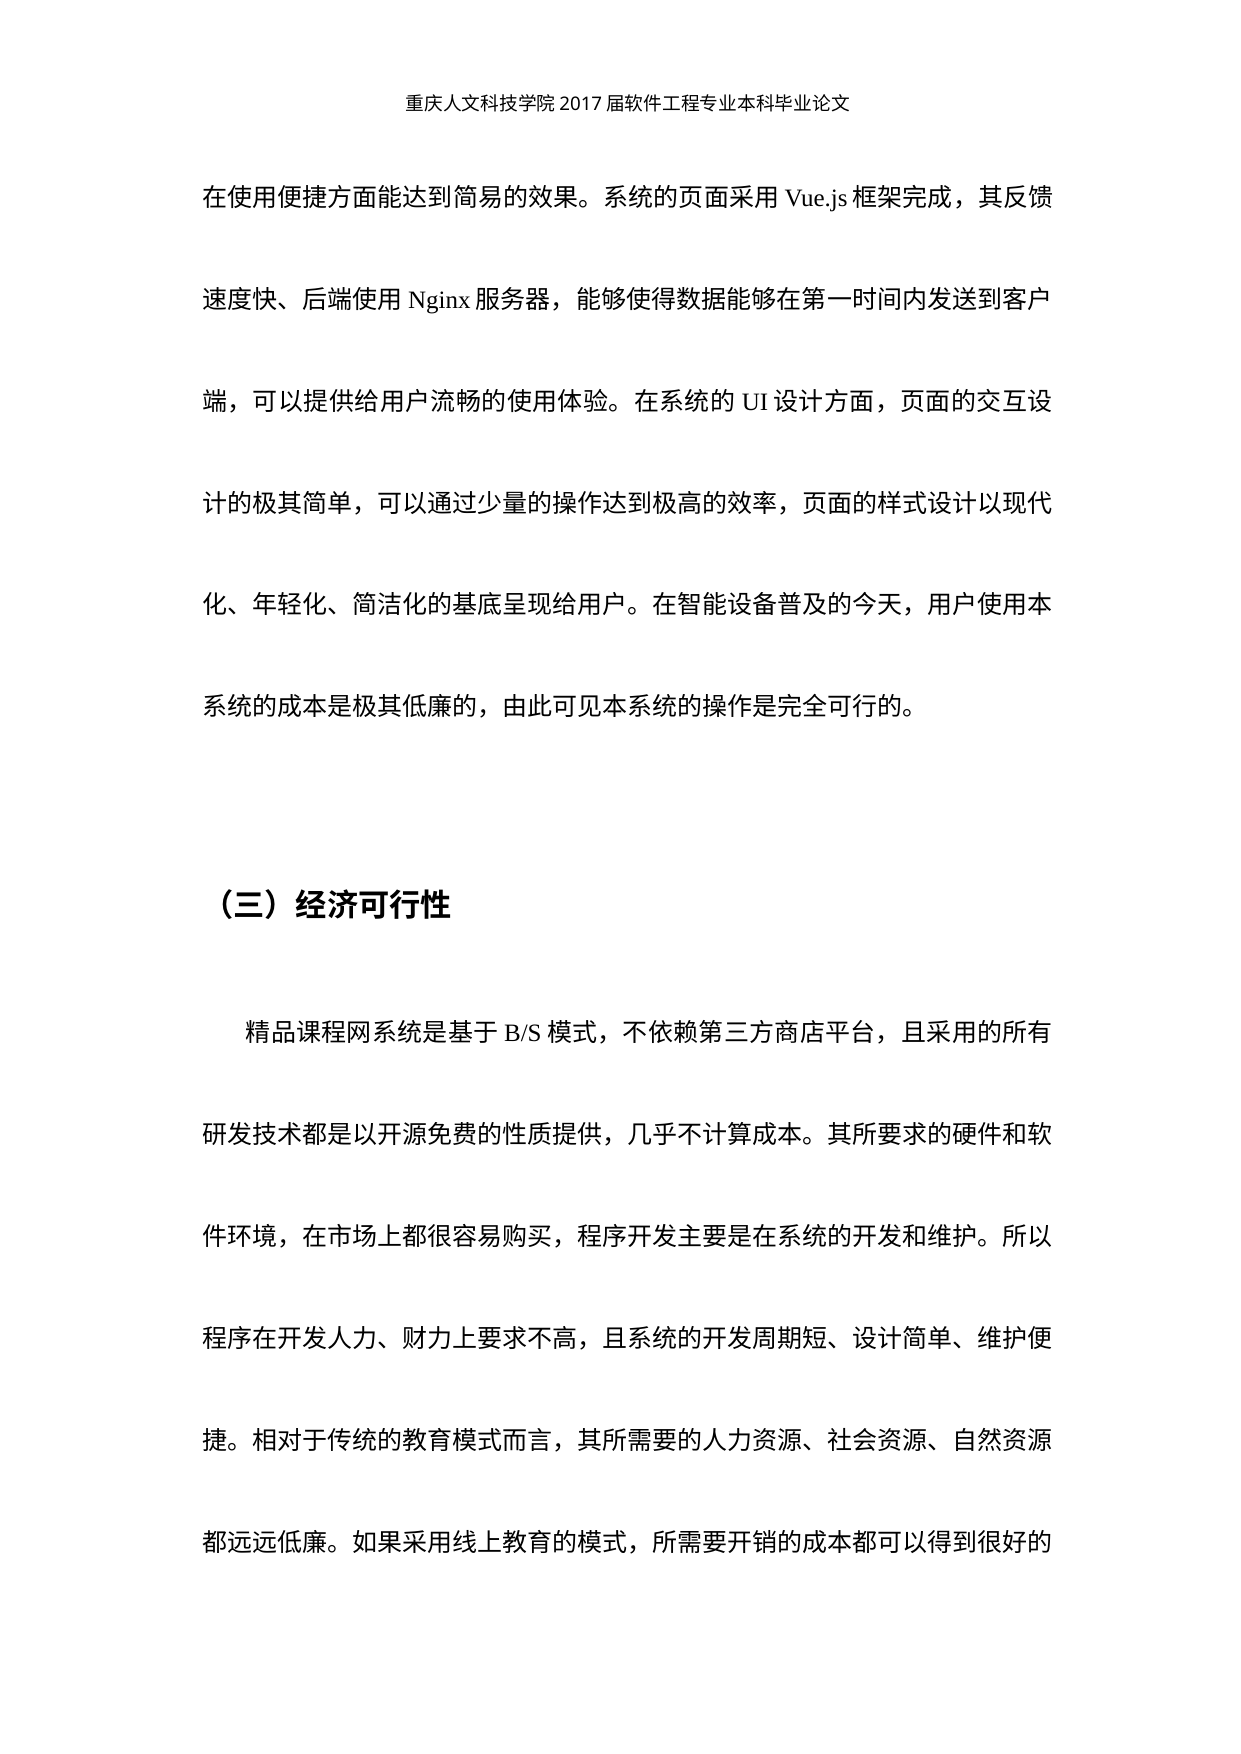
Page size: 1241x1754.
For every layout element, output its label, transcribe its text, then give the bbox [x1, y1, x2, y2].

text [202, 162, 1053, 739]
subtitle （三）经济可行性 [202, 869, 1053, 937]
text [202, 997, 1053, 1574]
